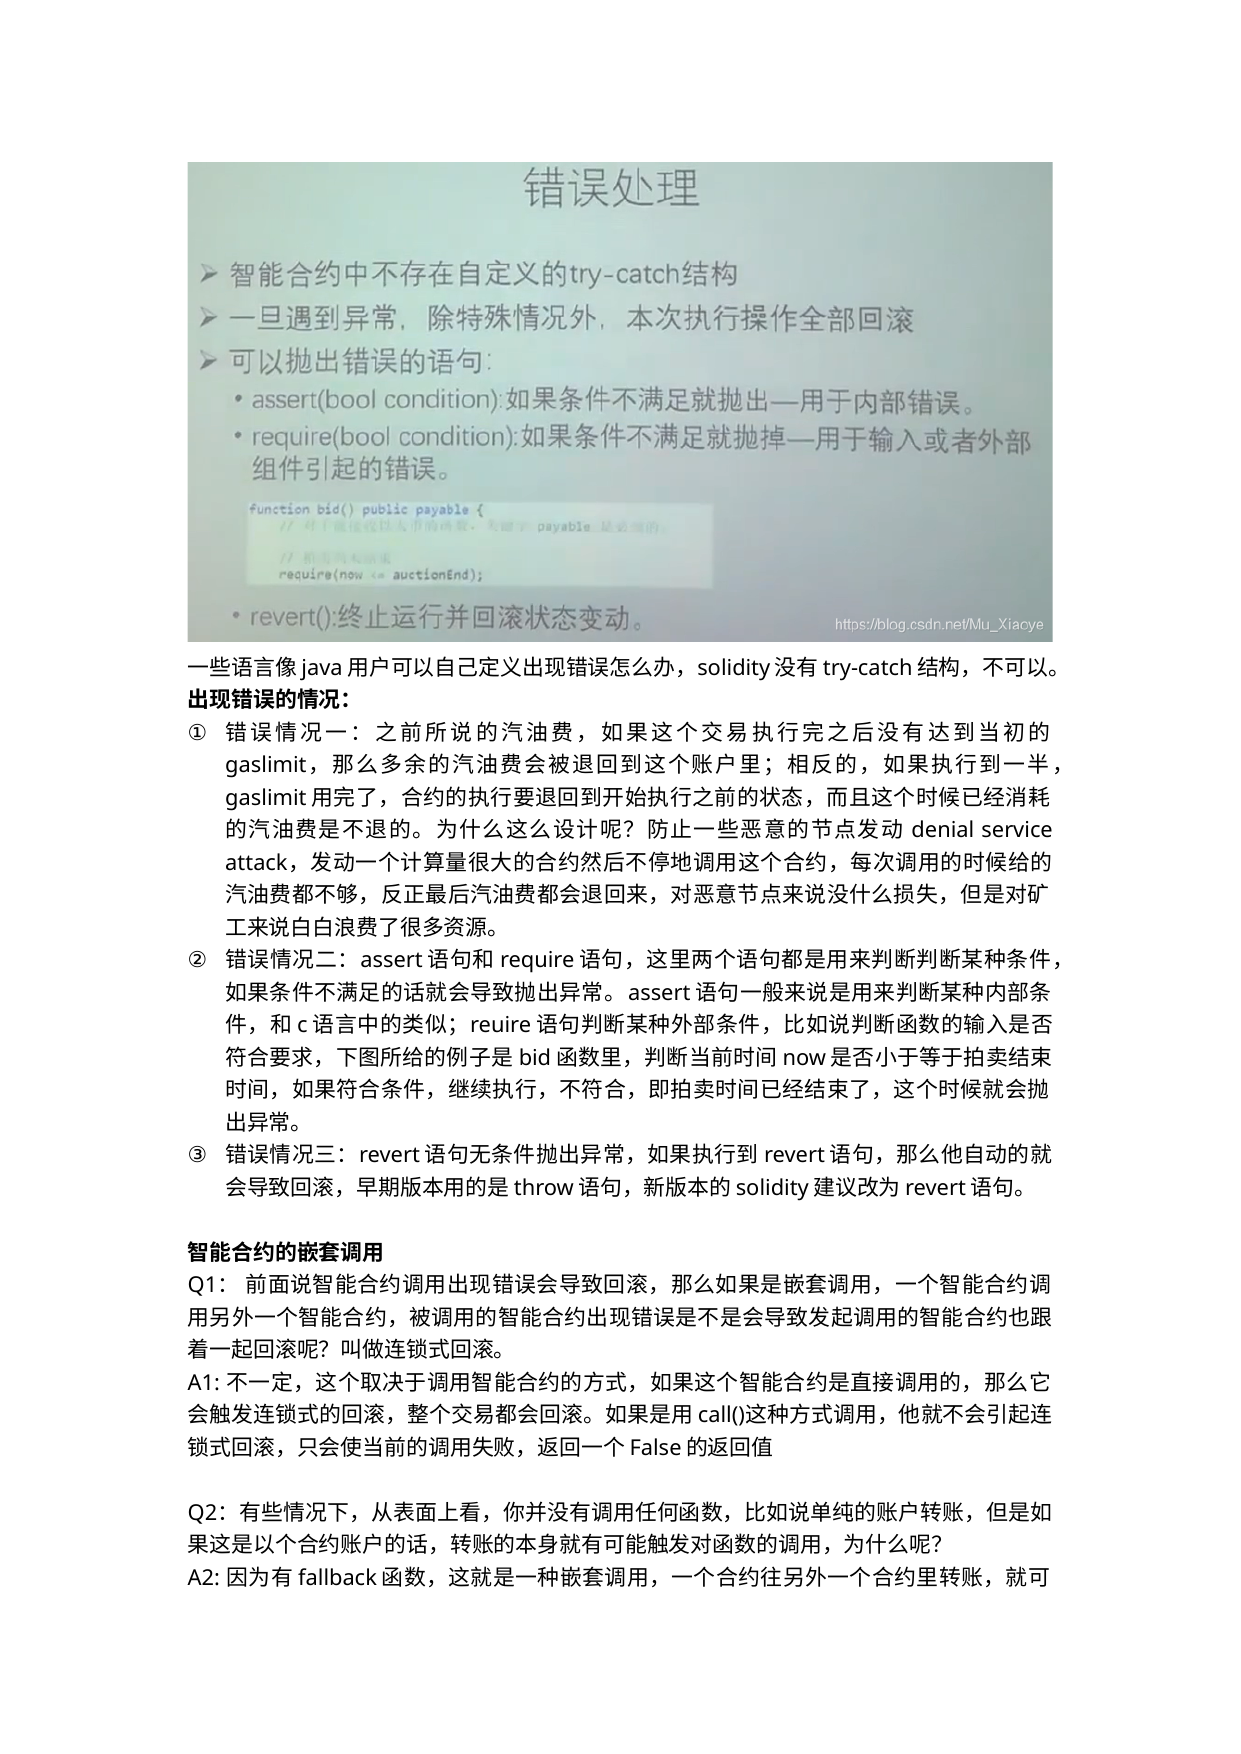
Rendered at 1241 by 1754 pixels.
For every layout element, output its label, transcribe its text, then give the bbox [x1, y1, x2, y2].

list 错误情况二：assert语句和require语句，这里两个语句都是用来判断判断某种条件，如果条件不满足的话就会导致抛出异常。assert语句一般来说是用来判断某种内部条件，和c语言中的类似；reuire语句判断某种外部条件，比如说判断函数的输入是否符合要求，下图所给的例子是bid函数里，判断当前时间now是否小于等于拍卖结束时间，如果符合条件，继续执行，不符合，即拍卖时间已经结束了，这个时候就会抛出异常。 [187, 942, 1053, 1137]
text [187, 1559, 1053, 1592]
text Q2：有些情况下，从表面上看，你并没有调用任何函数，比如说单纯的账户转账，但是如果这是以个合约账户的话，转账的本身就有可能触发对函数的调用，为什么呢？ [187, 1494, 1053, 1559]
text 智能合约的嵌套调用 [187, 1234, 1053, 1267]
picture [187, 162, 1053, 642]
text 出现错误的情况： [187, 682, 1053, 714]
text A1: 不一定，这个取决于调用智能合约的方式，如果这个智能合约是直接调用的，那么它会触发连锁式的回滚，整个交易都会回滚。如果是用call()这种方式调用，他就不会引起连锁式回滚，只会使当前的调用失败，返回一个False的返回值 [187, 1364, 1053, 1462]
list 错误情况三：revert语句无条件抛出异常，如果执行到revert语句，那么他自动的就会导致回滚，早期版本用的是throw语句，新版本的solidity建议改为revert语句。 [187, 1137, 1053, 1202]
text 一些语言像java用户可以自己定义出现错误怎么办，solidity没有try-catch结构，不可以。 [187, 649, 1053, 682]
text Q1： 前面说智能合约调用出现错误会导致回滚，那么如果是嵌套调用，一个智能合约调用另外一个智能合约，被调用的智能合约出现错误是不是会导致发起调用的智能合约也跟着一起回滚呢？叫做连锁式回滚。 [187, 1267, 1053, 1364]
list 错误情况一：之前所说的汽油费，如果这个交易执行完之后没有达到当初的gaslimit，那么多余的汽油费会被退回到这个账户里；相反的，如果执行到一半，gaslimit用完了，合约的执行要退回到开始执行之前的状态，而且这个时候已经消耗的汽油费是不退的。为什么这么设计呢？防止一些恶意的节点发动denial service attack，发动一个计算量很大的合约然后不停地调用这个合约，每次调用的时候给的汽油费都不够，反正最后汽油费都会退回来，对恶意节点来说没什么损失，但是对矿工来说白白浪费了很多资源。 [187, 714, 1053, 942]
